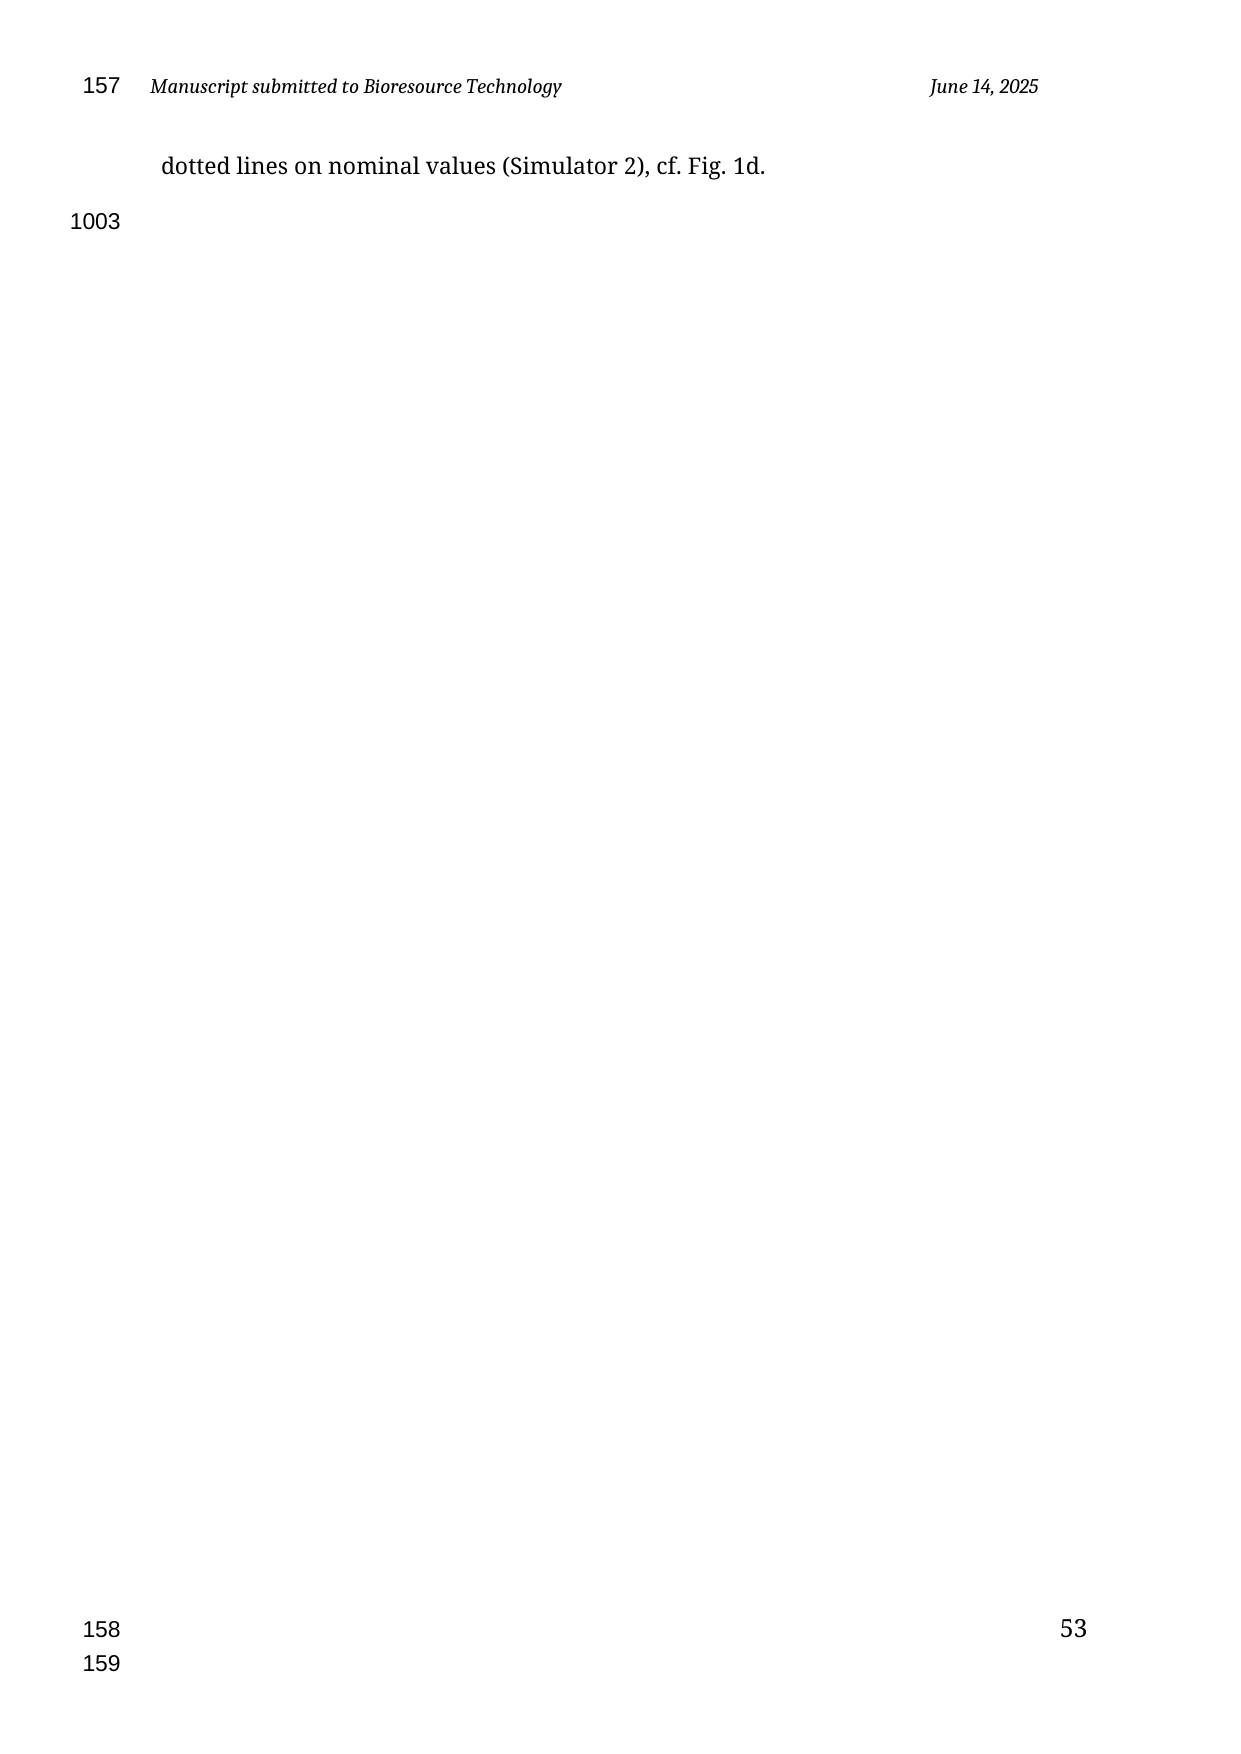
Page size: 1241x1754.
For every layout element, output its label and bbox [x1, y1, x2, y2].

table_cell [150, 150, 1089, 203]
